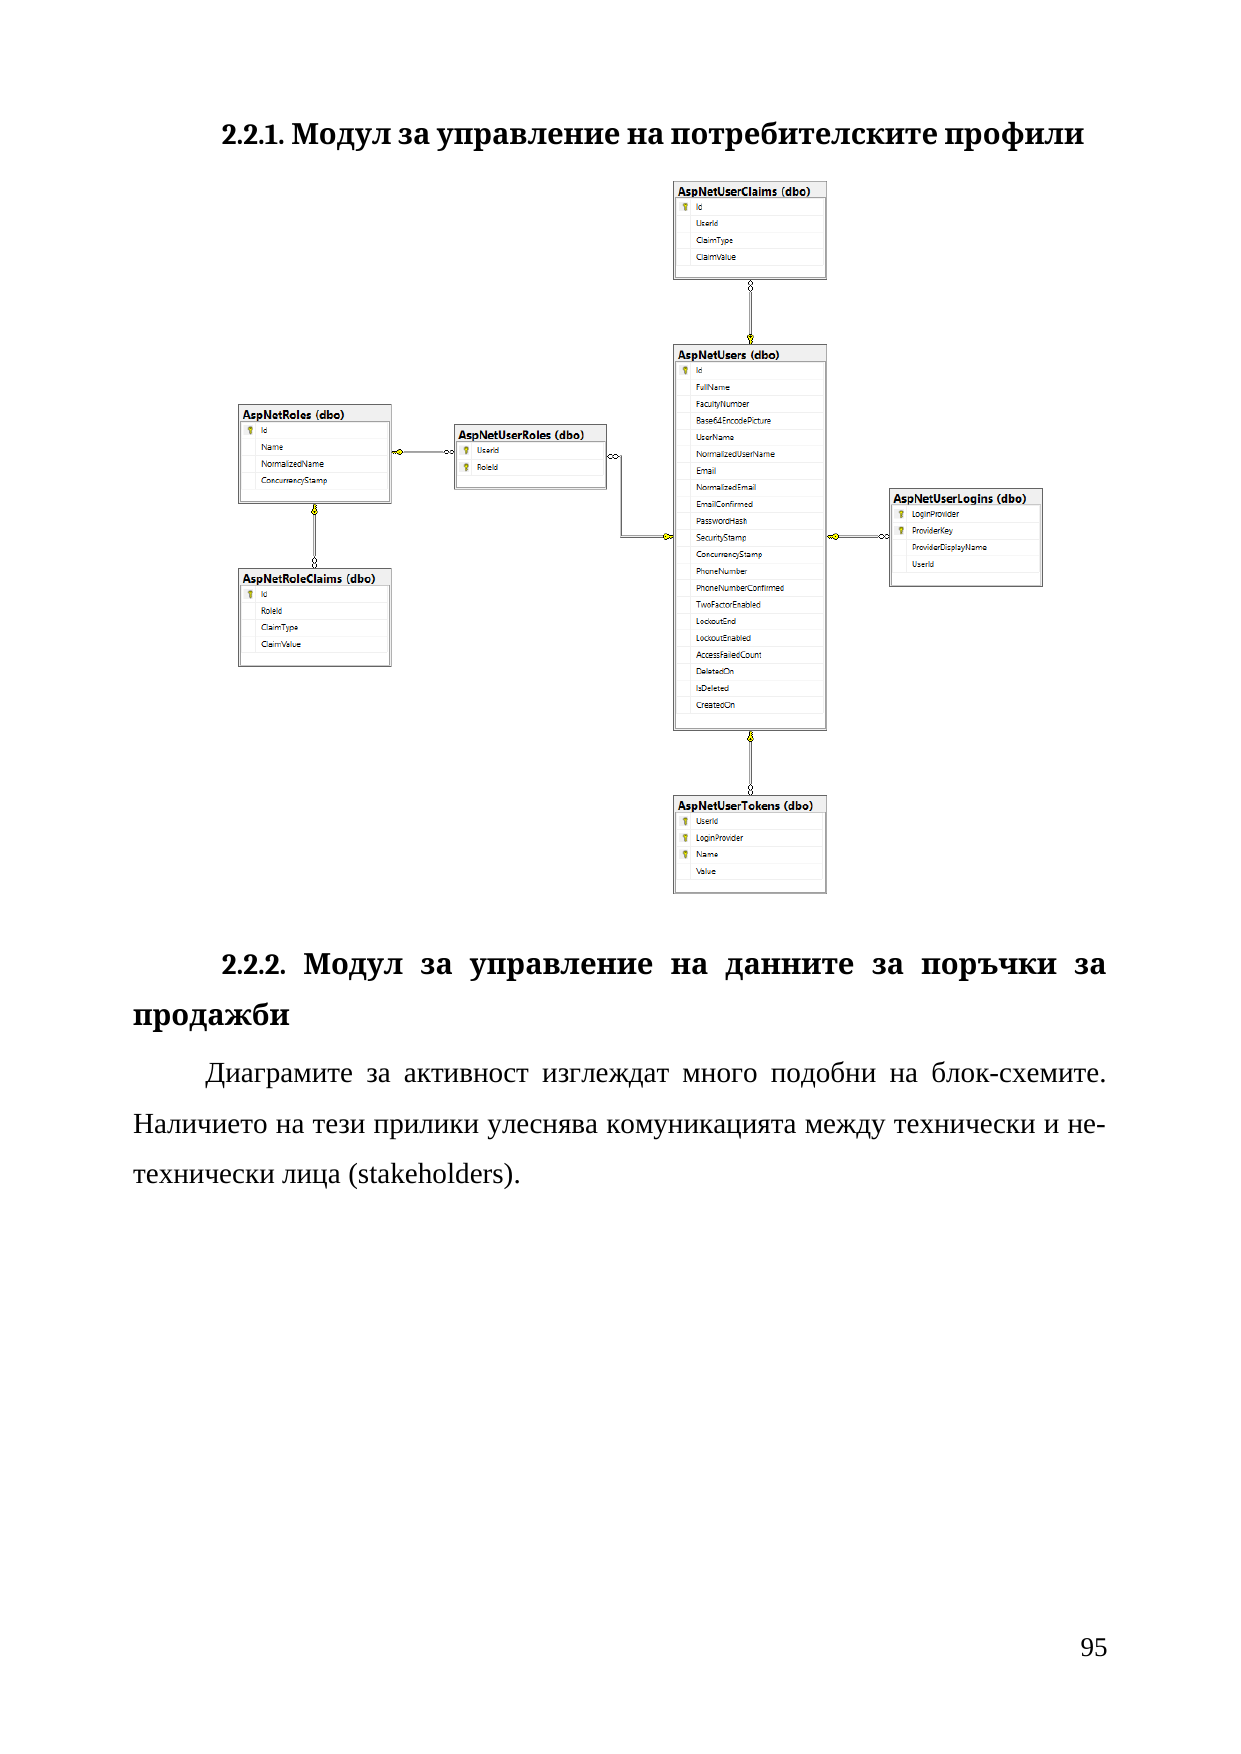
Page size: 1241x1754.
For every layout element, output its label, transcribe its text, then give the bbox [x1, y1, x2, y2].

subtitle 2.2.2. Модул за управление на данните за поръчки за продажби [133, 948, 1107, 1032]
picture [207, 174, 1063, 908]
subtitle 2.2.1. Модул за управление на потребителските профили [133, 118, 1107, 152]
text Диаграмите за активност изглеждат много подобни на блок-схемите. Наличието на тези прилики улеснява комуникацията между технически и не-технически лица (stakeholders). [133, 1055, 1107, 1189]
